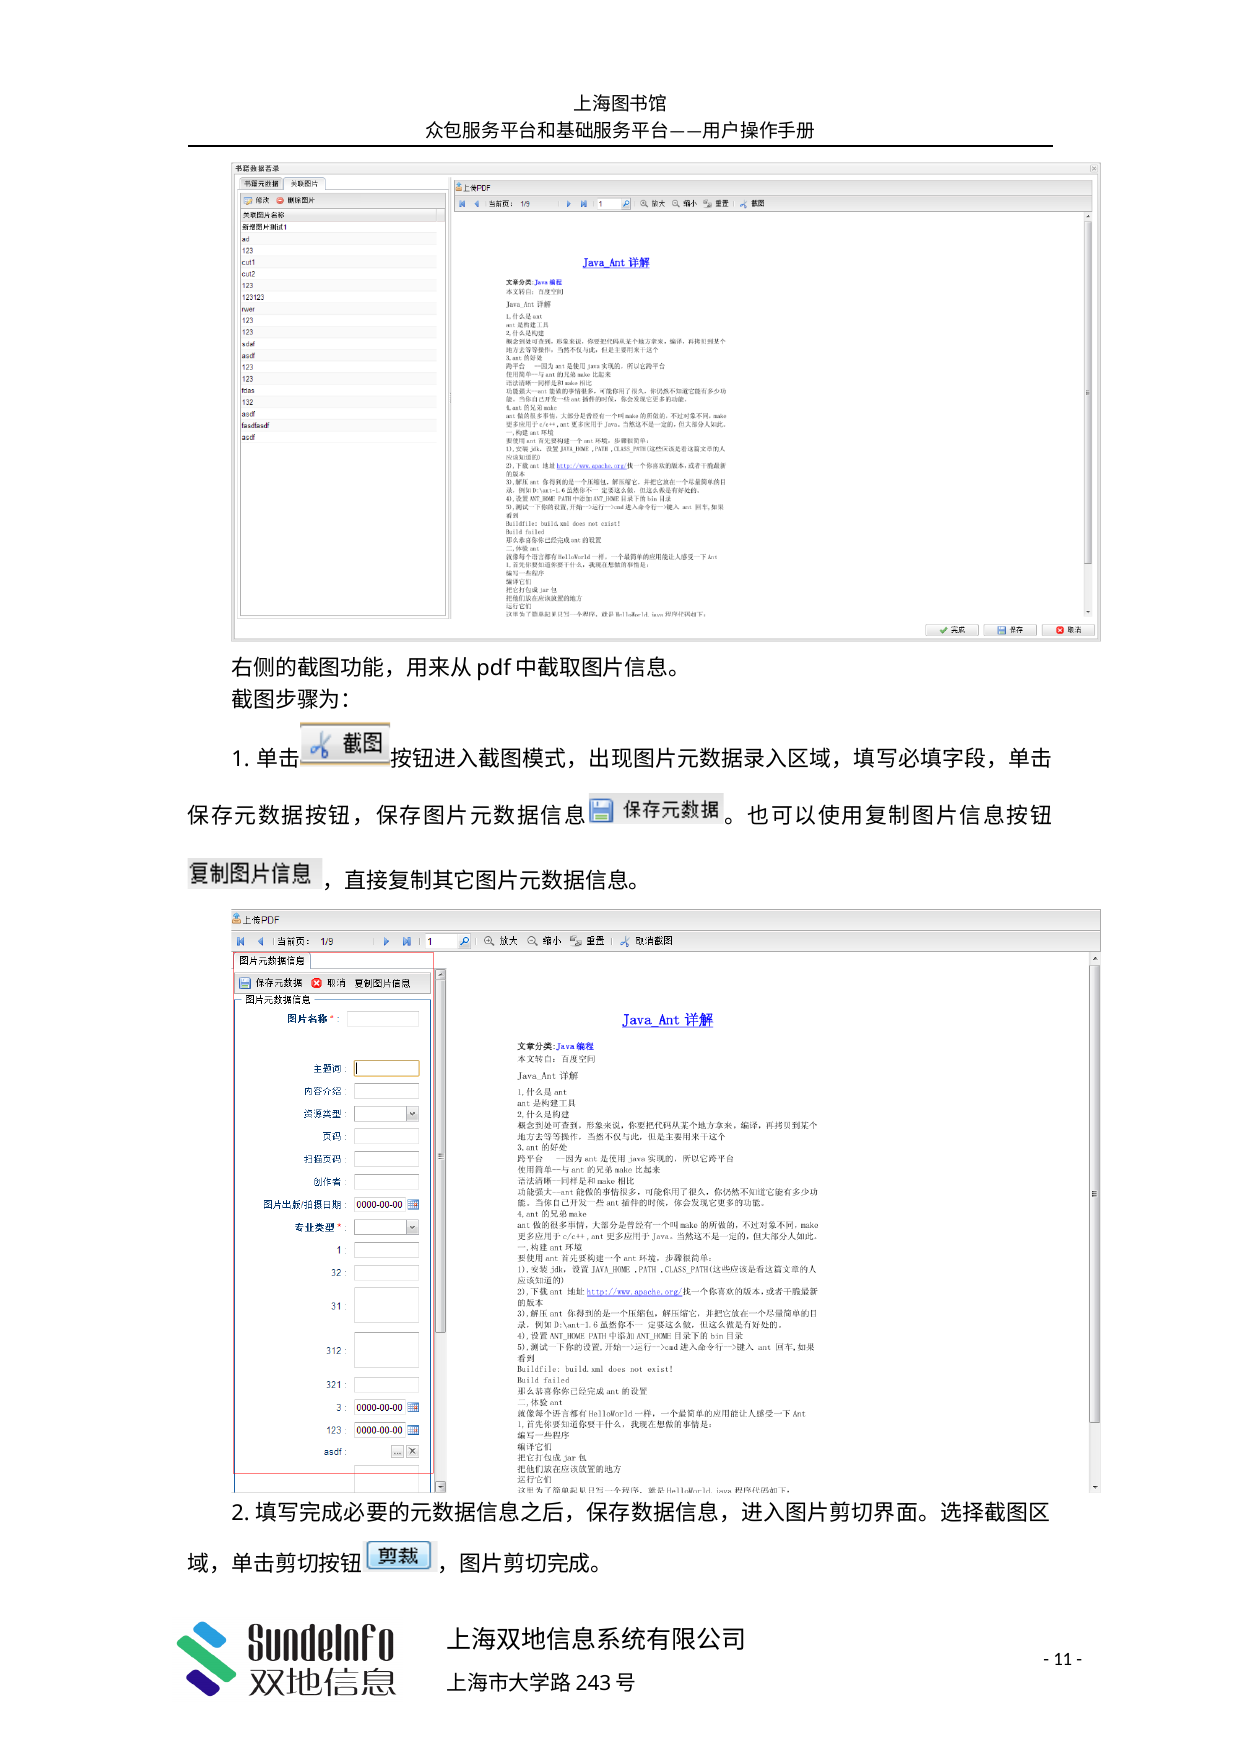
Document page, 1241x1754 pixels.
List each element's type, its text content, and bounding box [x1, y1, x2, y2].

picture [172, 1615, 403, 1702]
picture [588, 793, 724, 824]
picture [231, 909, 1102, 1495]
picture [362, 1541, 438, 1572]
list 填写完成必要的元数据信息之后，保存数据信息，进入图片剪切界面。选择截图区域，单击剪切按钮，图片剪切完成。 [187, 1494, 1053, 1592]
list 单击按钮进入截图模式，出现图片元数据录入区域，填写必填字段，单击保存元数据按钮，保存图片元数据信息。也可以使用复制图片信息按钮，直接复制其它图片元数据信息。 [187, 714, 1053, 909]
picture [187, 858, 323, 889]
picture [300, 721, 390, 767]
text 截图步骤为： [187, 682, 1053, 714]
text 右侧的截图功能，用来从pdf中截取图片信息。 [187, 649, 1053, 682]
picture [231, 162, 1102, 642]
